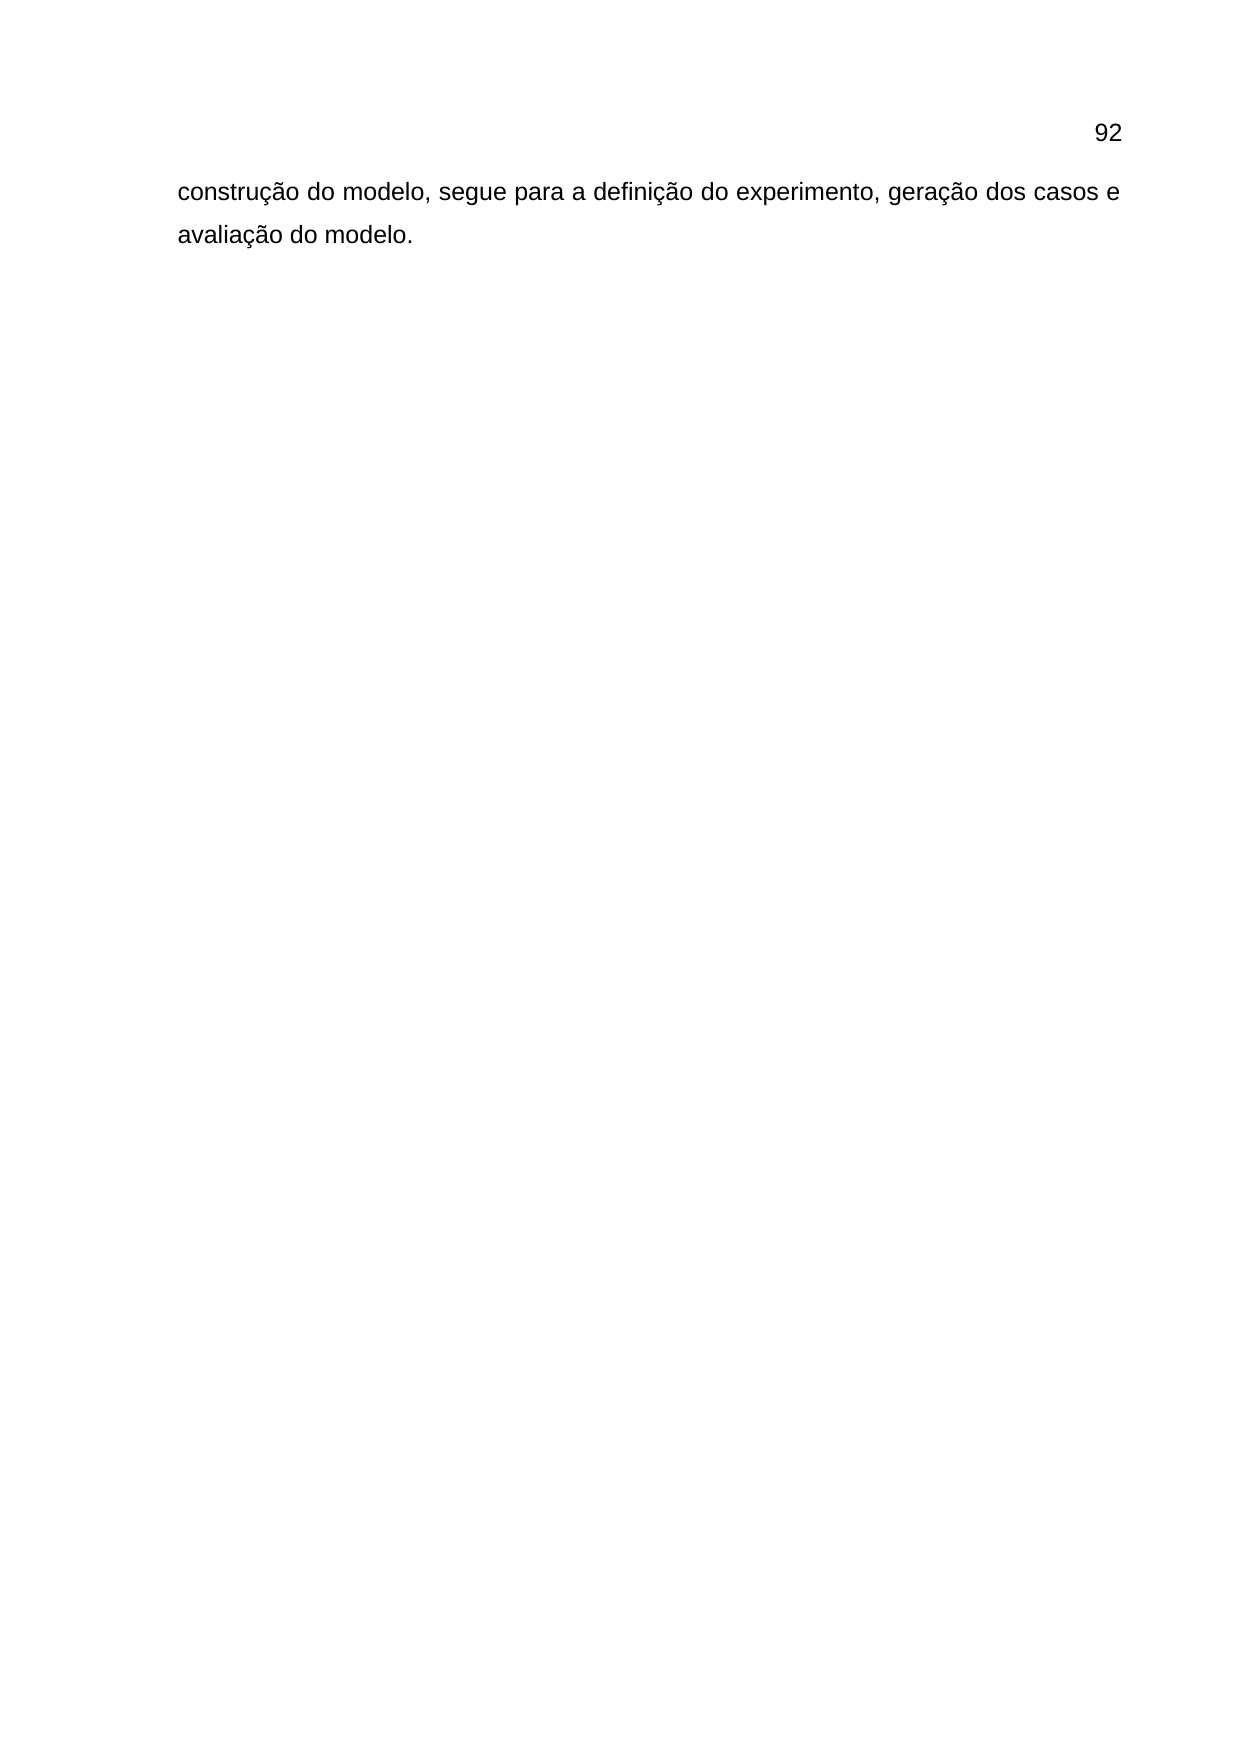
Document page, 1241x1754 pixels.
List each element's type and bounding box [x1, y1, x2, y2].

text [177, 177, 1122, 249]
